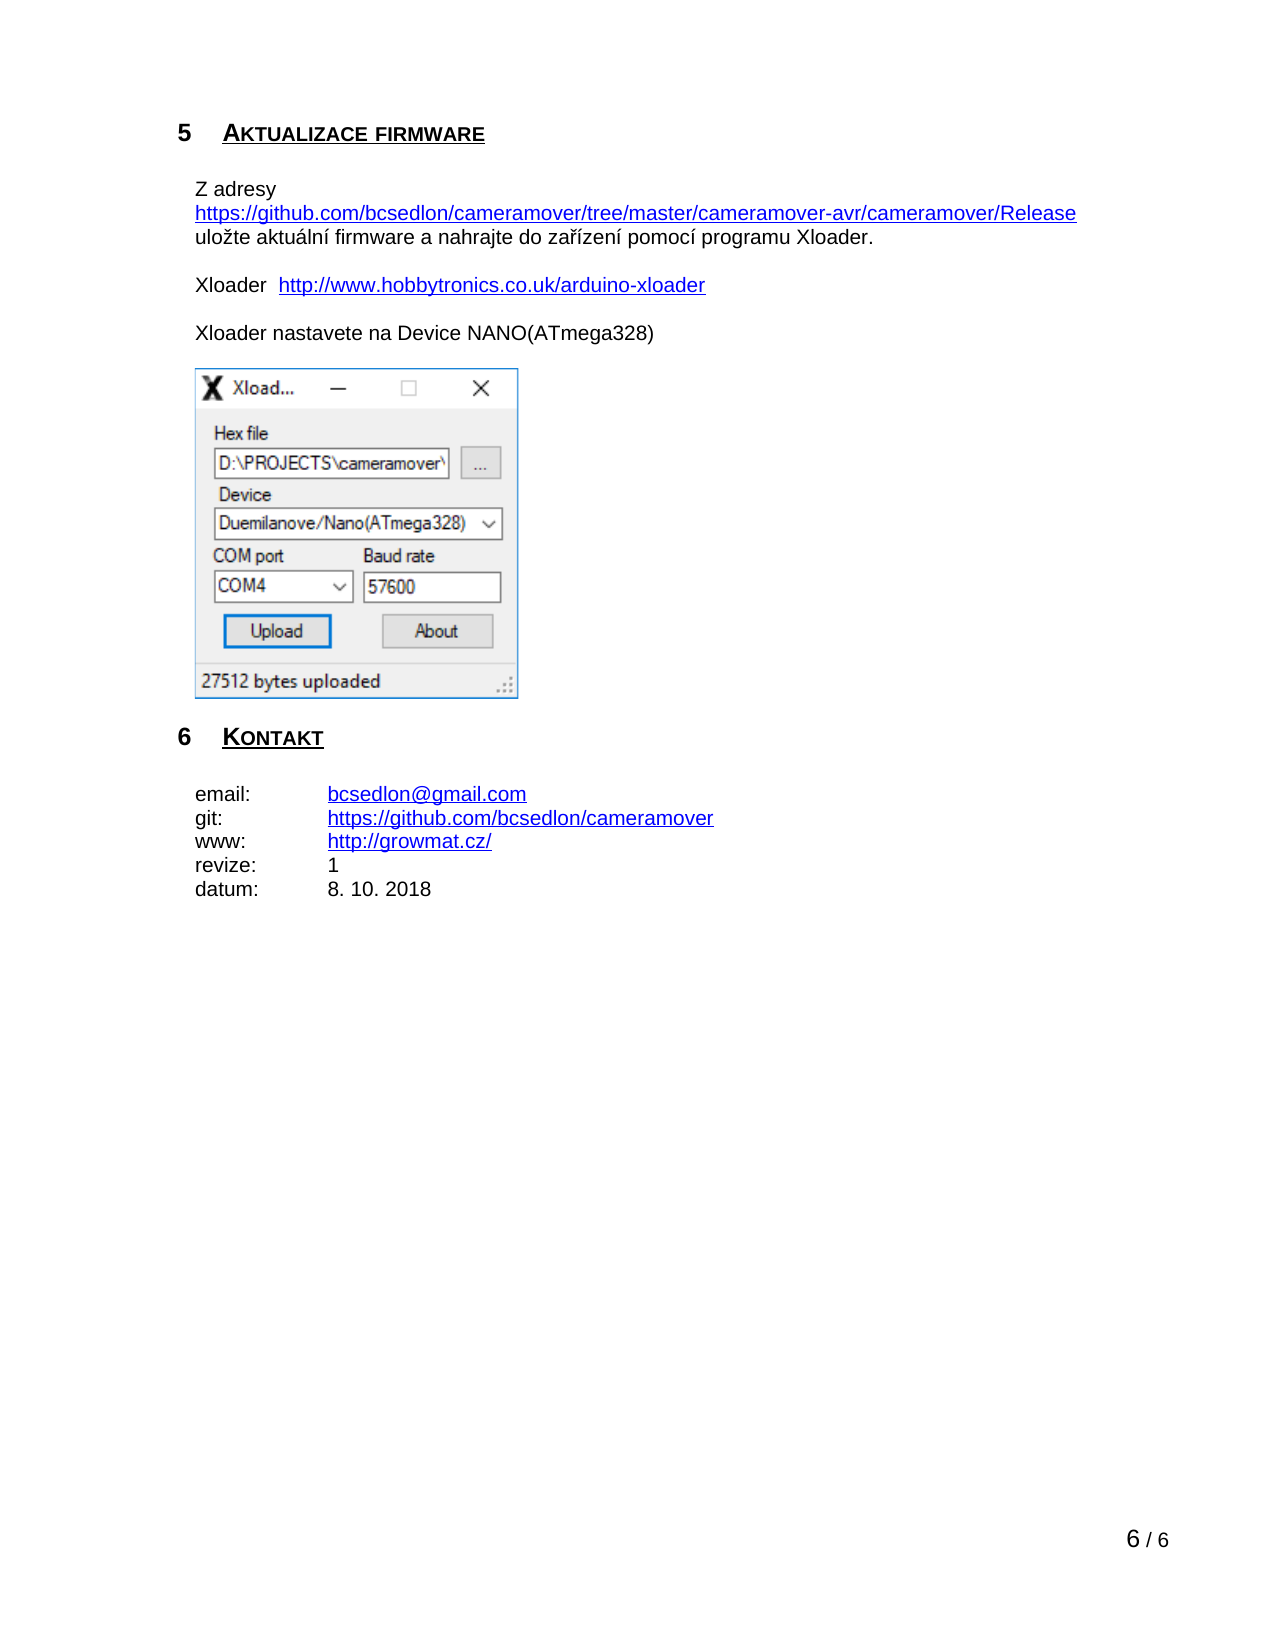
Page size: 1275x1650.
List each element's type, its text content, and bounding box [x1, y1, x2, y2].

text git: https://github.com/bcsedlon/cameramover www: http://growmat.cz/ [195, 805, 1169, 853]
text Xloader http://www.hobbytronics.co.uk/arduino-xloader [195, 273, 1169, 297]
subtitle Kontakt [177, 722, 1169, 751]
picture [194, 368, 519, 699]
text revize: 1 [195, 853, 1169, 877]
text uložte aktuální firmware a nahrajte do zařízení pomocí programu Xloader. [195, 225, 1169, 249]
text Z adresy [195, 177, 1169, 201]
subtitle Aktualizace firmware [177, 118, 1169, 147]
text email: bcsedlon@gmail.com [195, 781, 1169, 805]
text Xloader nastavete na Device NANO(ATmega328) [195, 321, 1169, 345]
text https://github.com/bcsedlon/cameramover/tree/master/cameramover-avr/cameramover/Release [195, 201, 1169, 225]
text datum: 8. 10. 2018 [195, 877, 1169, 901]
